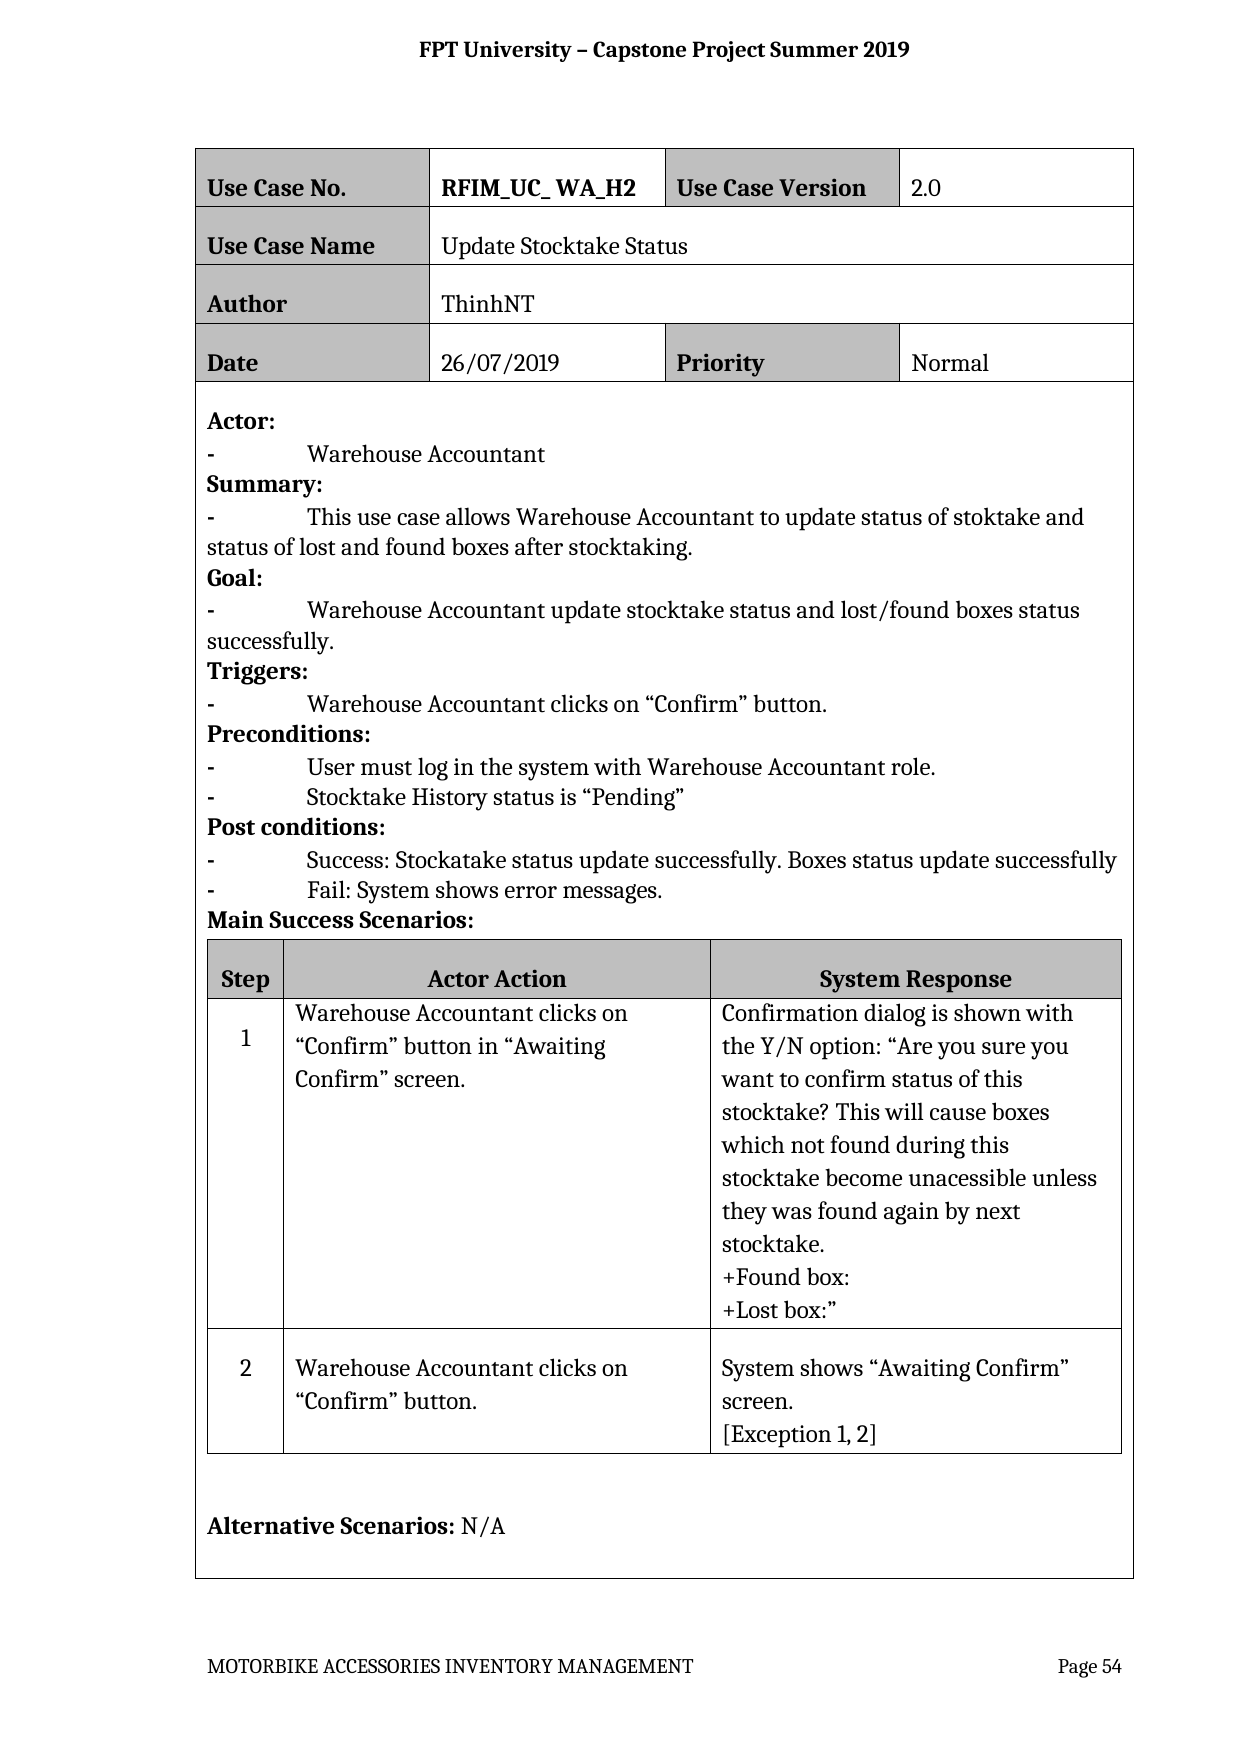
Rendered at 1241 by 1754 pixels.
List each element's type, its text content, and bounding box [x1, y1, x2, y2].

table_cell Author [196, 265, 429, 323]
table_cell Priority [666, 324, 899, 381]
table_cell RFIM_UC_ WA_H2 [430, 149, 665, 206]
table_cell Normal [900, 324, 1133, 381]
table_cell 26/07/2019 [430, 324, 665, 381]
table_cell Use Case No. [196, 149, 429, 206]
table_cell Use Case Name [196, 207, 429, 264]
table_cell Update Stocktake Status [430, 207, 1133, 264]
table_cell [196, 382, 1133, 1578]
table_cell 2.0 [900, 149, 1133, 206]
table_cell Use Case Version [666, 149, 899, 206]
table_cell ThinhNT [430, 265, 1133, 323]
table_cell Date [196, 324, 429, 381]
